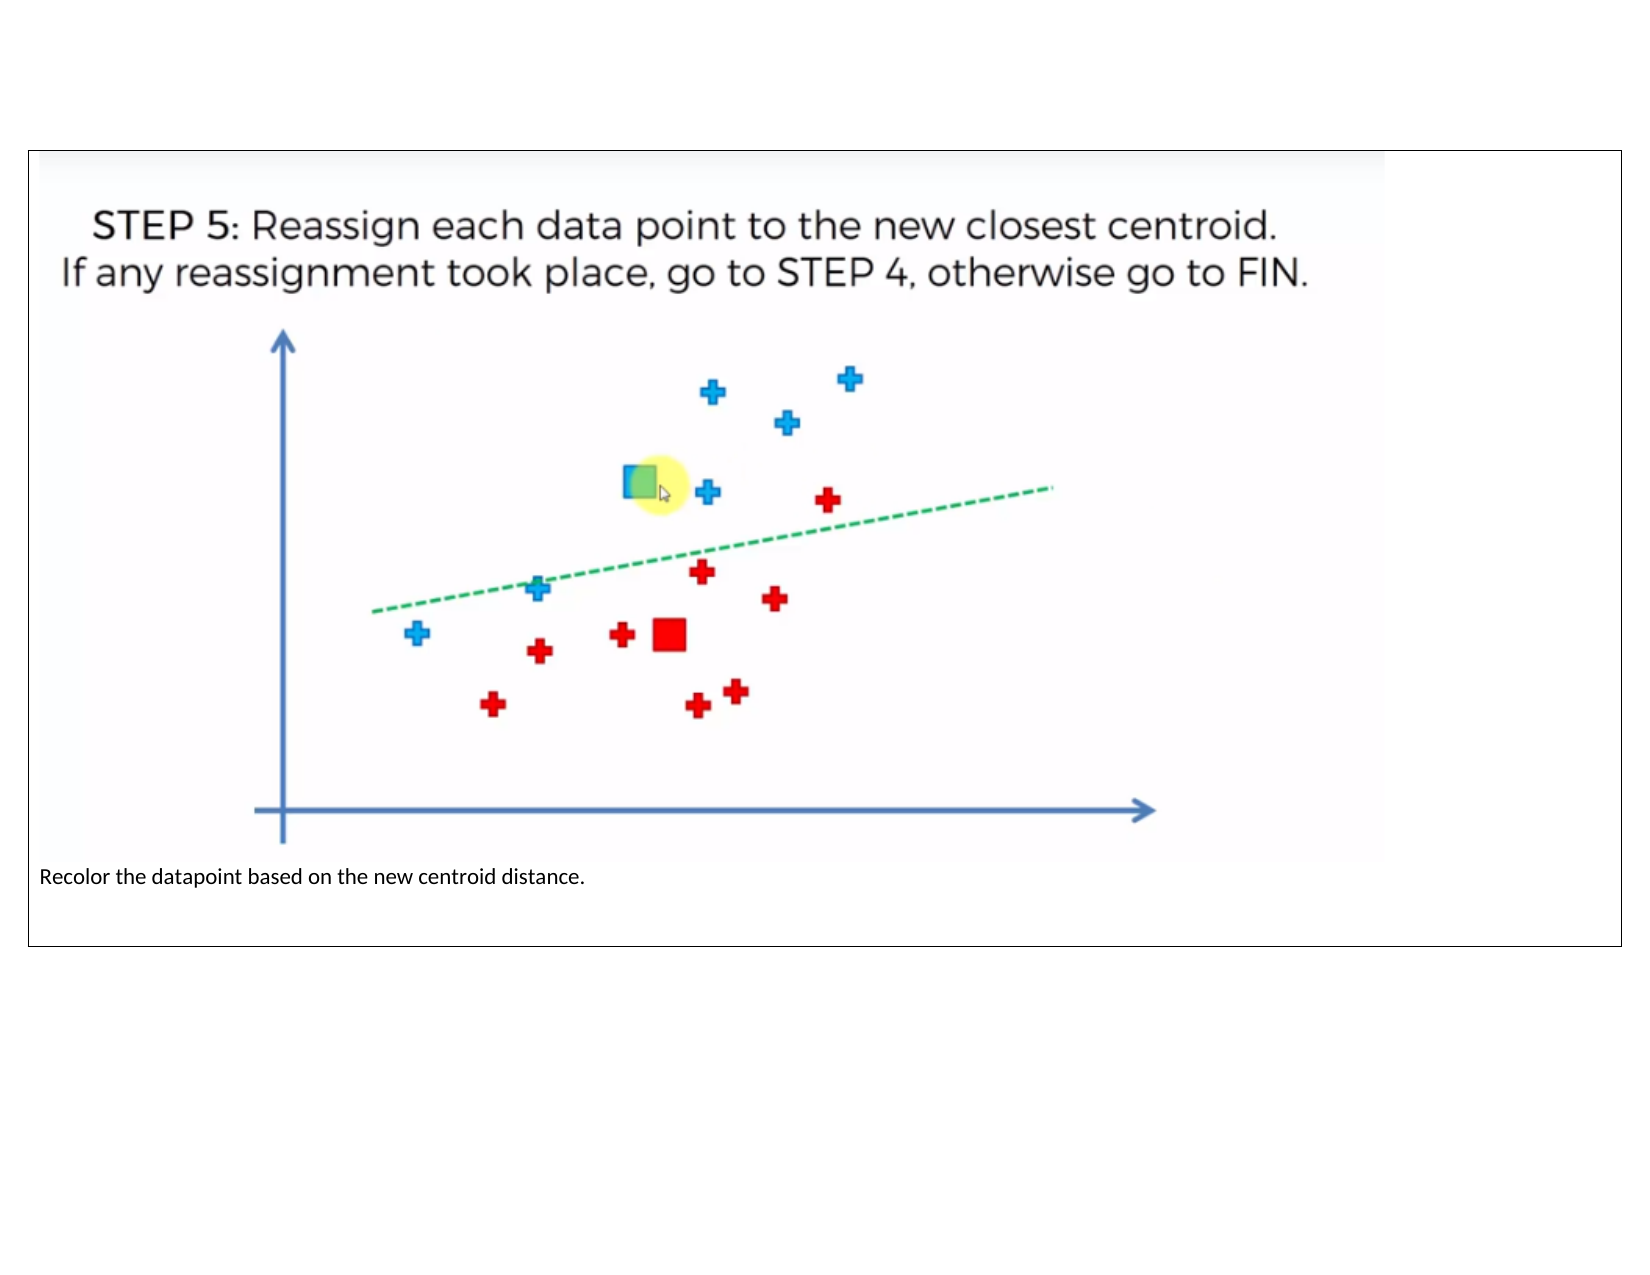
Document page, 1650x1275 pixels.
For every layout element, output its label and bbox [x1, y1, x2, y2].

picture [39, 151, 1385, 862]
table_cell [29, 151, 1621, 946]
